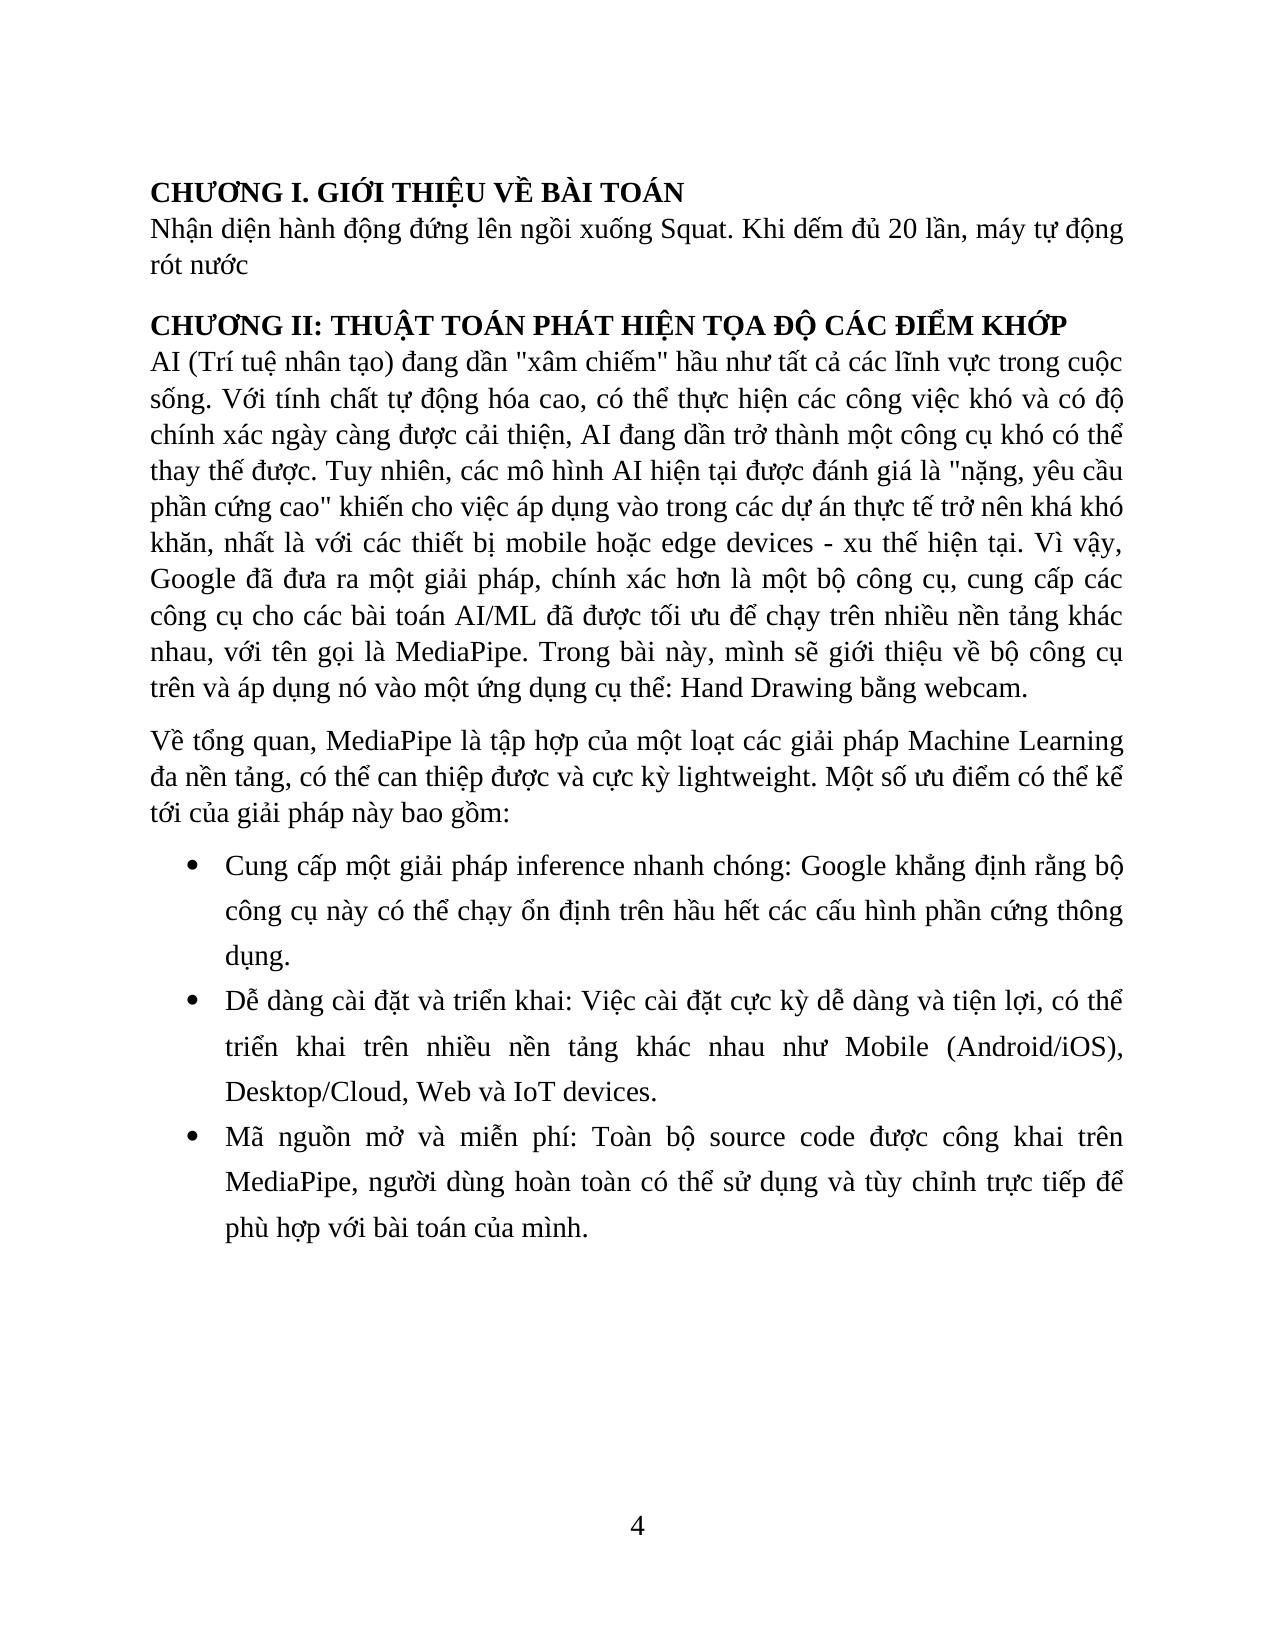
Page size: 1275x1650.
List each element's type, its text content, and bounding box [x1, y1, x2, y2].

list Mã nguồn mở và miễn phí: Toàn bộ source code được công khai trên MediaPipe, người dùng hoàn toàn có thể sử dụng và tùy chỉnh trực tiếp để phù hợp với bài toán của mình. [187, 1119, 1125, 1243]
list Cung cấp một giải pháp inference nhanh chóng: Google khẳng định rằng bộ công cụ này có thể chạy ổn định trên hầu hết các cấu hình phần cứng thông dụng. [187, 848, 1125, 972]
text AI (Trí tuệ nhân tạo) đang dần "xâm chiếm" hầu như tất cả các lĩnh vực trong cuộc sống. Với tính chất tự động hóa cao, có thể thực hiện các công việc khó và có độ chính xác ngày càng được cải thiện, AI đang dần trở thành một công cụ khó có thể thay thế được. Tuy nhiên, các mô hình AI hiện tại được đánh giá là "nặng, yêu cầu phần cứng cao" khiến cho việc áp dụng vào trong các dự án thực tế trở nên khá khó khăn, nhất là với các thiết bị mobile hoặc edge devices - xu thế hiện tại. Vì vậy, Google đã đưa ra một giải pháp, chính xác hơn là một bộ công cụ, cung cấp các công cụ cho các bài toán AI/ML đã được tối ưu để chạy trên nhiều nền tảng khác nhau, với tên gọi là MediaPipe. Trong bài này, mình sẽ giới thiệu về bộ công cụ trên và áp dụng nó vào một ứng dụng cụ thể: Hand Drawing bằng webcam. [150, 344, 1125, 703]
subtitle CHƯƠNG I. GIỚI THIỆU VỀ BÀI TOÁN [150, 175, 1125, 208]
subtitle CHƯƠNG II: thuật toán phát hiện tọa độ các điểm khớp [150, 308, 1125, 342]
text Nhận diện hành động đứng lên ngồi xuống Squat. Khi dếm đủ 20 lần, máy tự động rót nước [150, 211, 1125, 281]
list Dễ dàng cài đặt và triển khai: Việc cài đặt cực kỳ dễ dàng và tiện lợi, có thể triển khai trên nhiều nền tảng khác nhau như Mobile (Android/iOS), Desktop/Cloud, Web và IoT devices. [187, 983, 1125, 1108]
text Về tổng quan, MediaPipe là tập hợp của một loạt các giải pháp Machine Learning đa nền tảng, có thể can thiệp được và cực kỳ lightweight. Một số ưu điểm có thể kể tới của giải pháp này bao gồm: [150, 723, 1125, 828]
